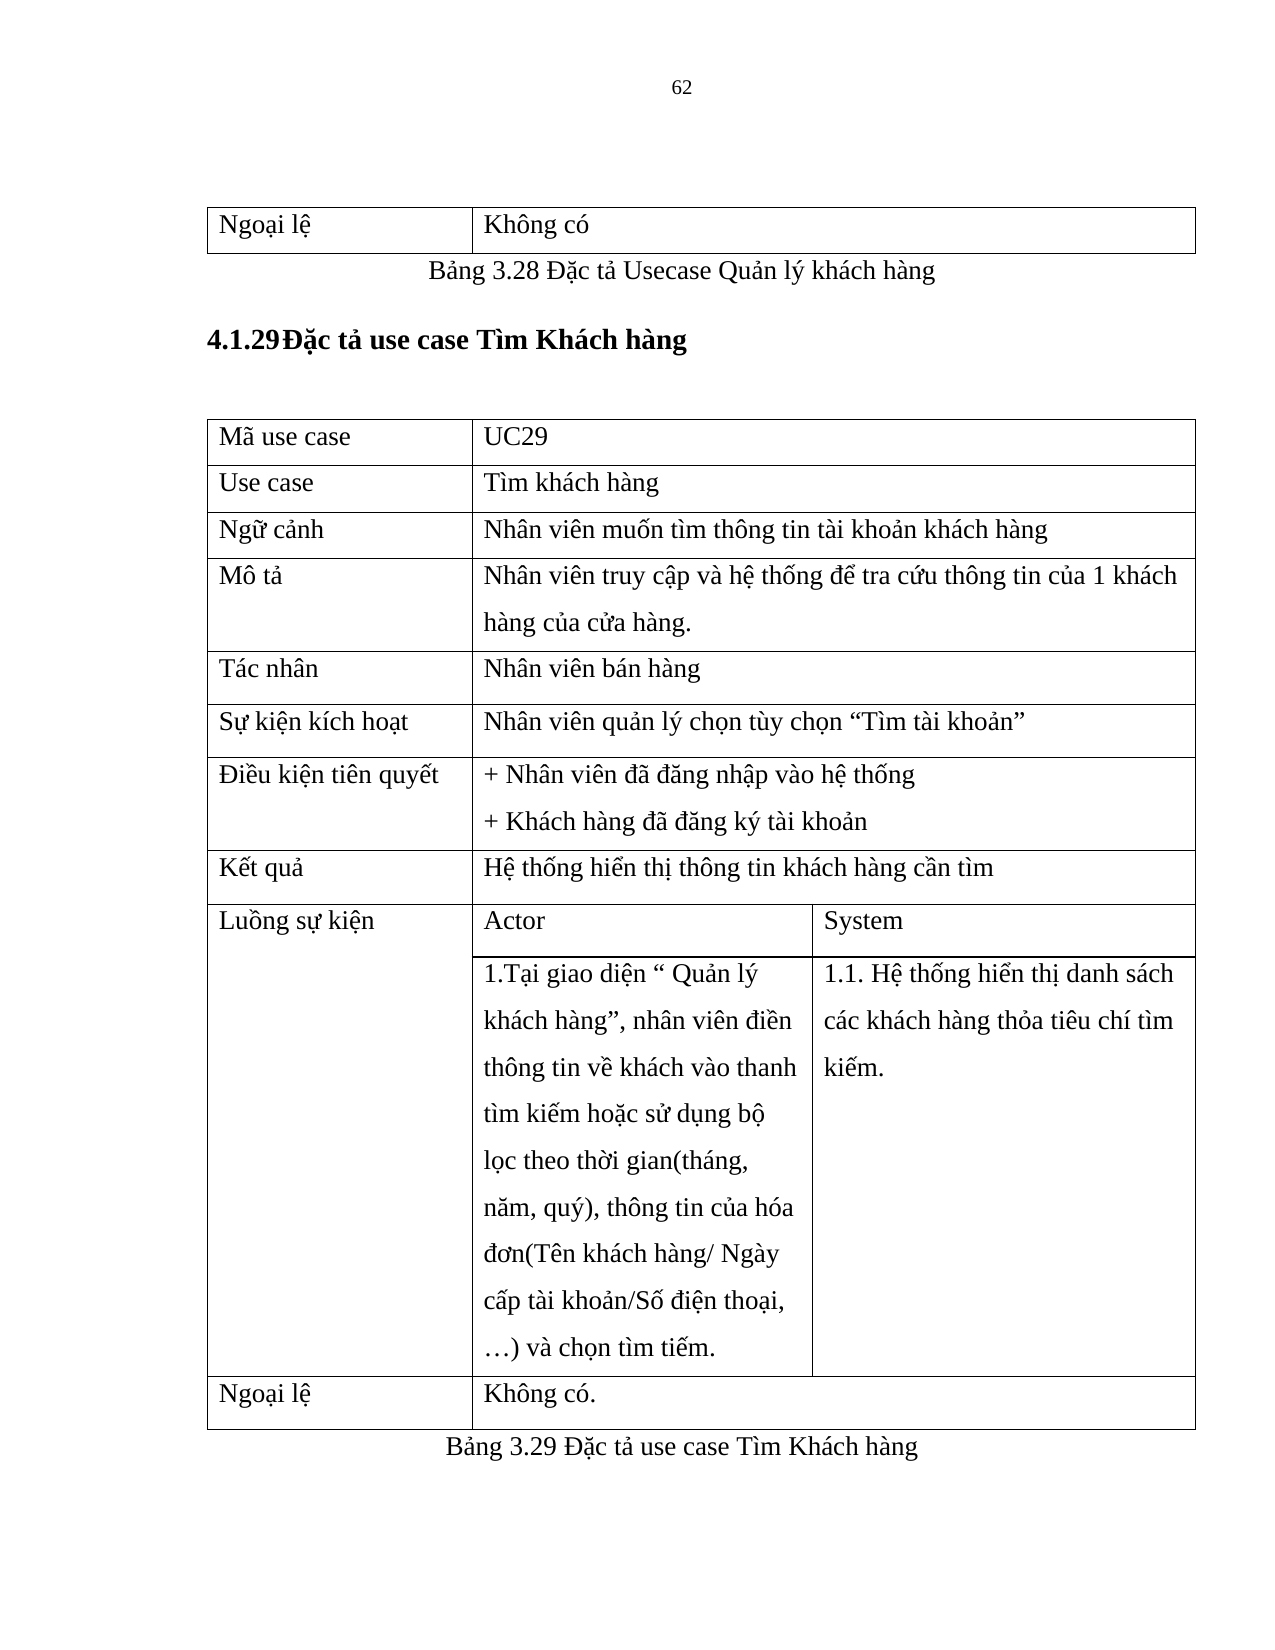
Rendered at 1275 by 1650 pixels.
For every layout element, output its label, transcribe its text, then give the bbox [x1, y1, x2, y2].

table_cell Tìm khách hàng [473, 466, 1195, 512]
table_cell Actor [473, 905, 812, 956]
table_cell Nhân viên muốn tìm thông tin tài khoản khách hàng [473, 513, 1195, 558]
text Bảng 3.28 Đặc tả Usecase Quản lý khách hàng [207, 254, 1157, 285]
text Bảng 3.29 Đặc tả use case Tìm Khách hàng [207, 1430, 1157, 1461]
table_cell Không có [473, 208, 1195, 253]
table_cell Nhân viên bán hàng [473, 652, 1195, 704]
table_cell Nhân viên truy cập và hệ thống để tra cứu thông tin của 1 khách hàng của cửa hàng. [473, 559, 1195, 651]
table_cell Mô tả [208, 559, 472, 651]
table_cell Ngữ cảnh [208, 513, 472, 558]
table_cell Tác nhân [208, 652, 472, 704]
table_cell System [813, 905, 1195, 956]
table_header UC29 [473, 420, 1195, 465]
table_cell Luồng sự kiện [208, 905, 472, 1376]
table_cell Use case [208, 466, 472, 512]
table_cell Kết quả [208, 851, 472, 903]
subtitle Đặc tả use case Tìm Khách hàng [207, 322, 1157, 355]
table_header Mã use case [208, 420, 472, 465]
table_cell Nhân viên quản lý chọn tùy chọn “Tìm tài khoản” [473, 705, 1195, 757]
table_cell Ngoại lệ [208, 208, 472, 253]
table_cell 1.1. Hệ thống hiển thị danh sách các khách hàng thỏa tiêu chí tìm kiếm. [813, 958, 1195, 1376]
table_cell + Nhân viên đã đăng nhập vào hệ thống + Khách hàng đã đăng ký tài khoản [473, 758, 1195, 850]
table_cell Không có. [473, 1377, 1195, 1429]
table_cell Sự kiện kích hoạt [208, 705, 472, 757]
table_cell Ngoại lệ [208, 1377, 472, 1429]
table_cell 1.Tại giao diện “ Quản lý khách hàng”, nhân viên điền thông tin về khách vào thanh tìm kiếm hoặc sử dụng bộ lọc theo thời gian(tháng, năm, quý), thông tin của hóa đơn(Tên khách hàng/ Ngày cấp tài khoản/Số điện thoại,…) và chọn tìm tiếm. [473, 958, 812, 1376]
table_cell Hệ thống hiển thị thông tin khách hàng cần tìm [473, 851, 1195, 903]
table_cell Điều kiện tiên quyết [208, 758, 472, 850]
